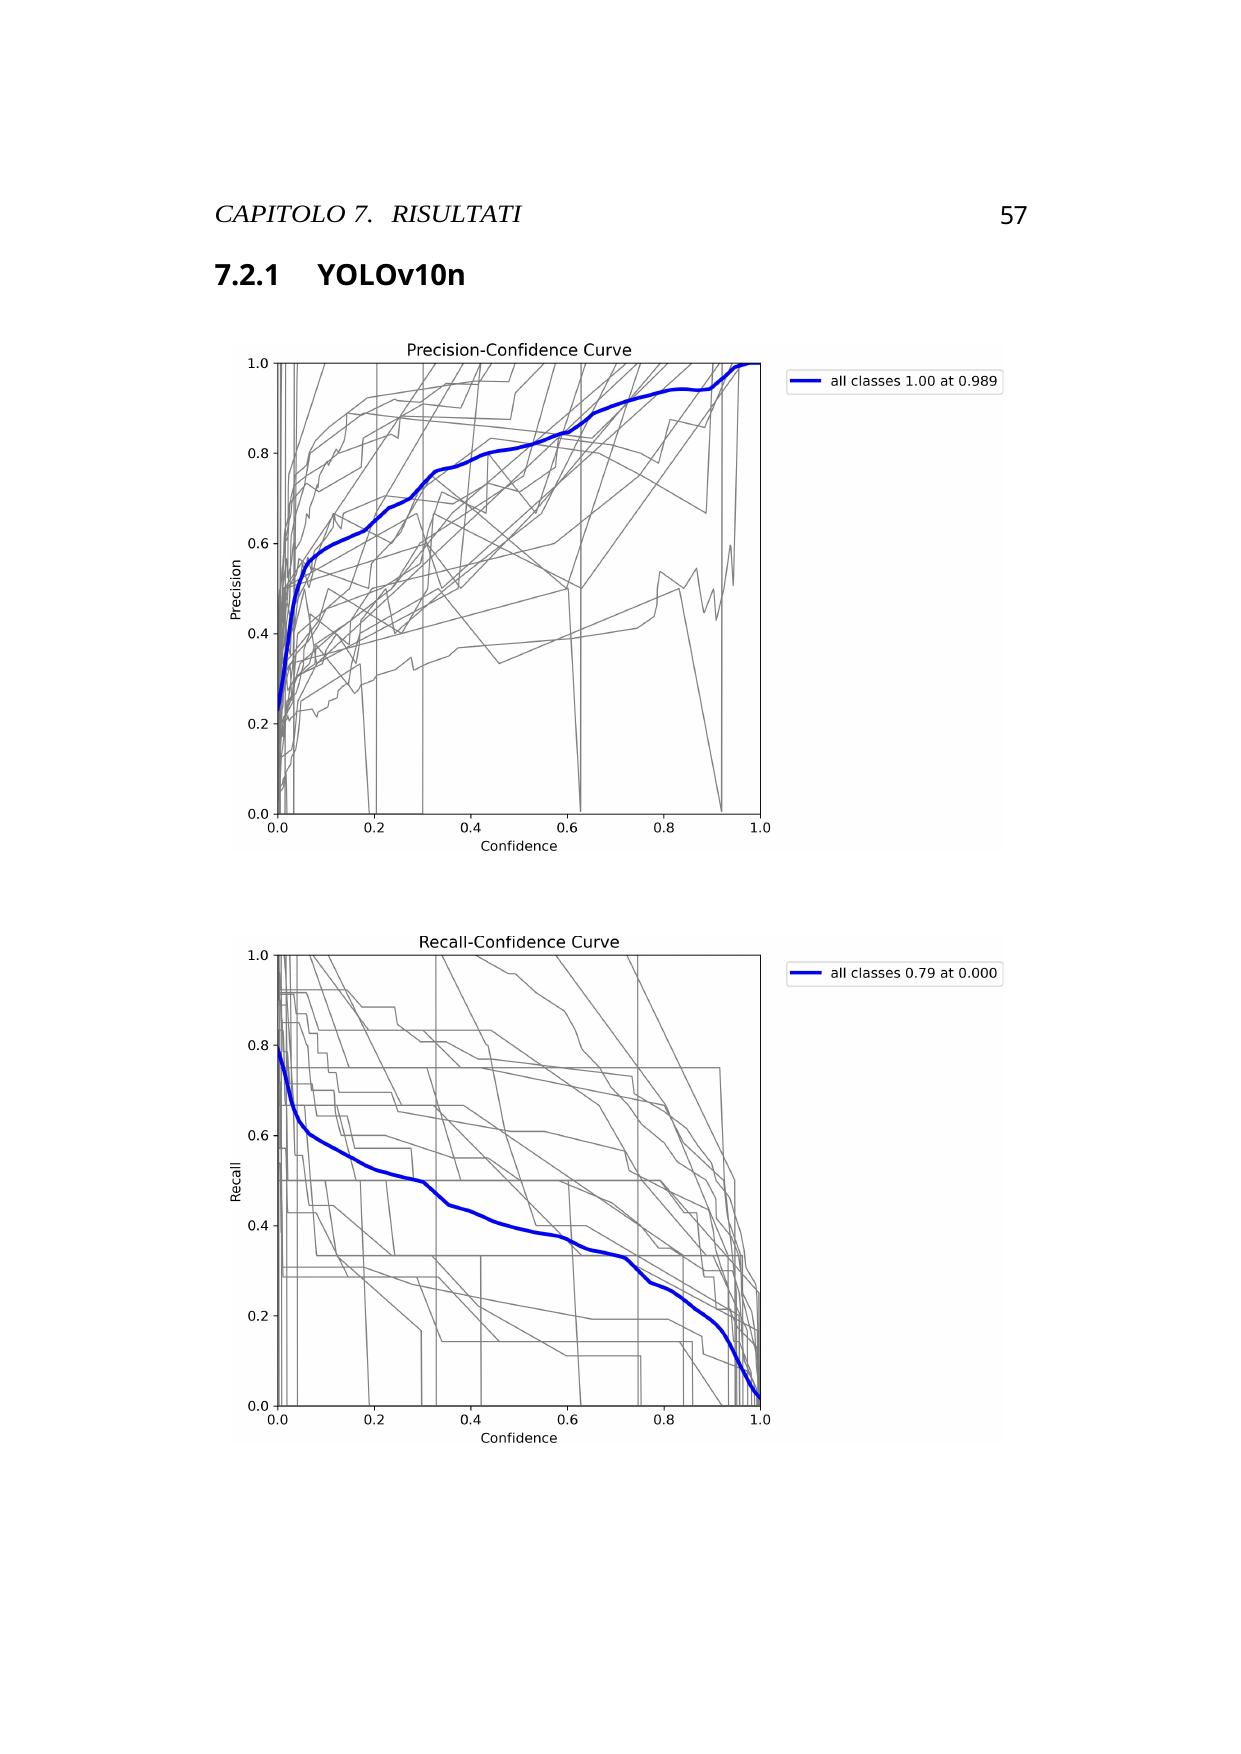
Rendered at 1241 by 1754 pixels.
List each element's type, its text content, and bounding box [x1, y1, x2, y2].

picture [230, 343, 1004, 851]
picture [230, 936, 1004, 1443]
subtitle YOLOv10n [214, 254, 1190, 293]
